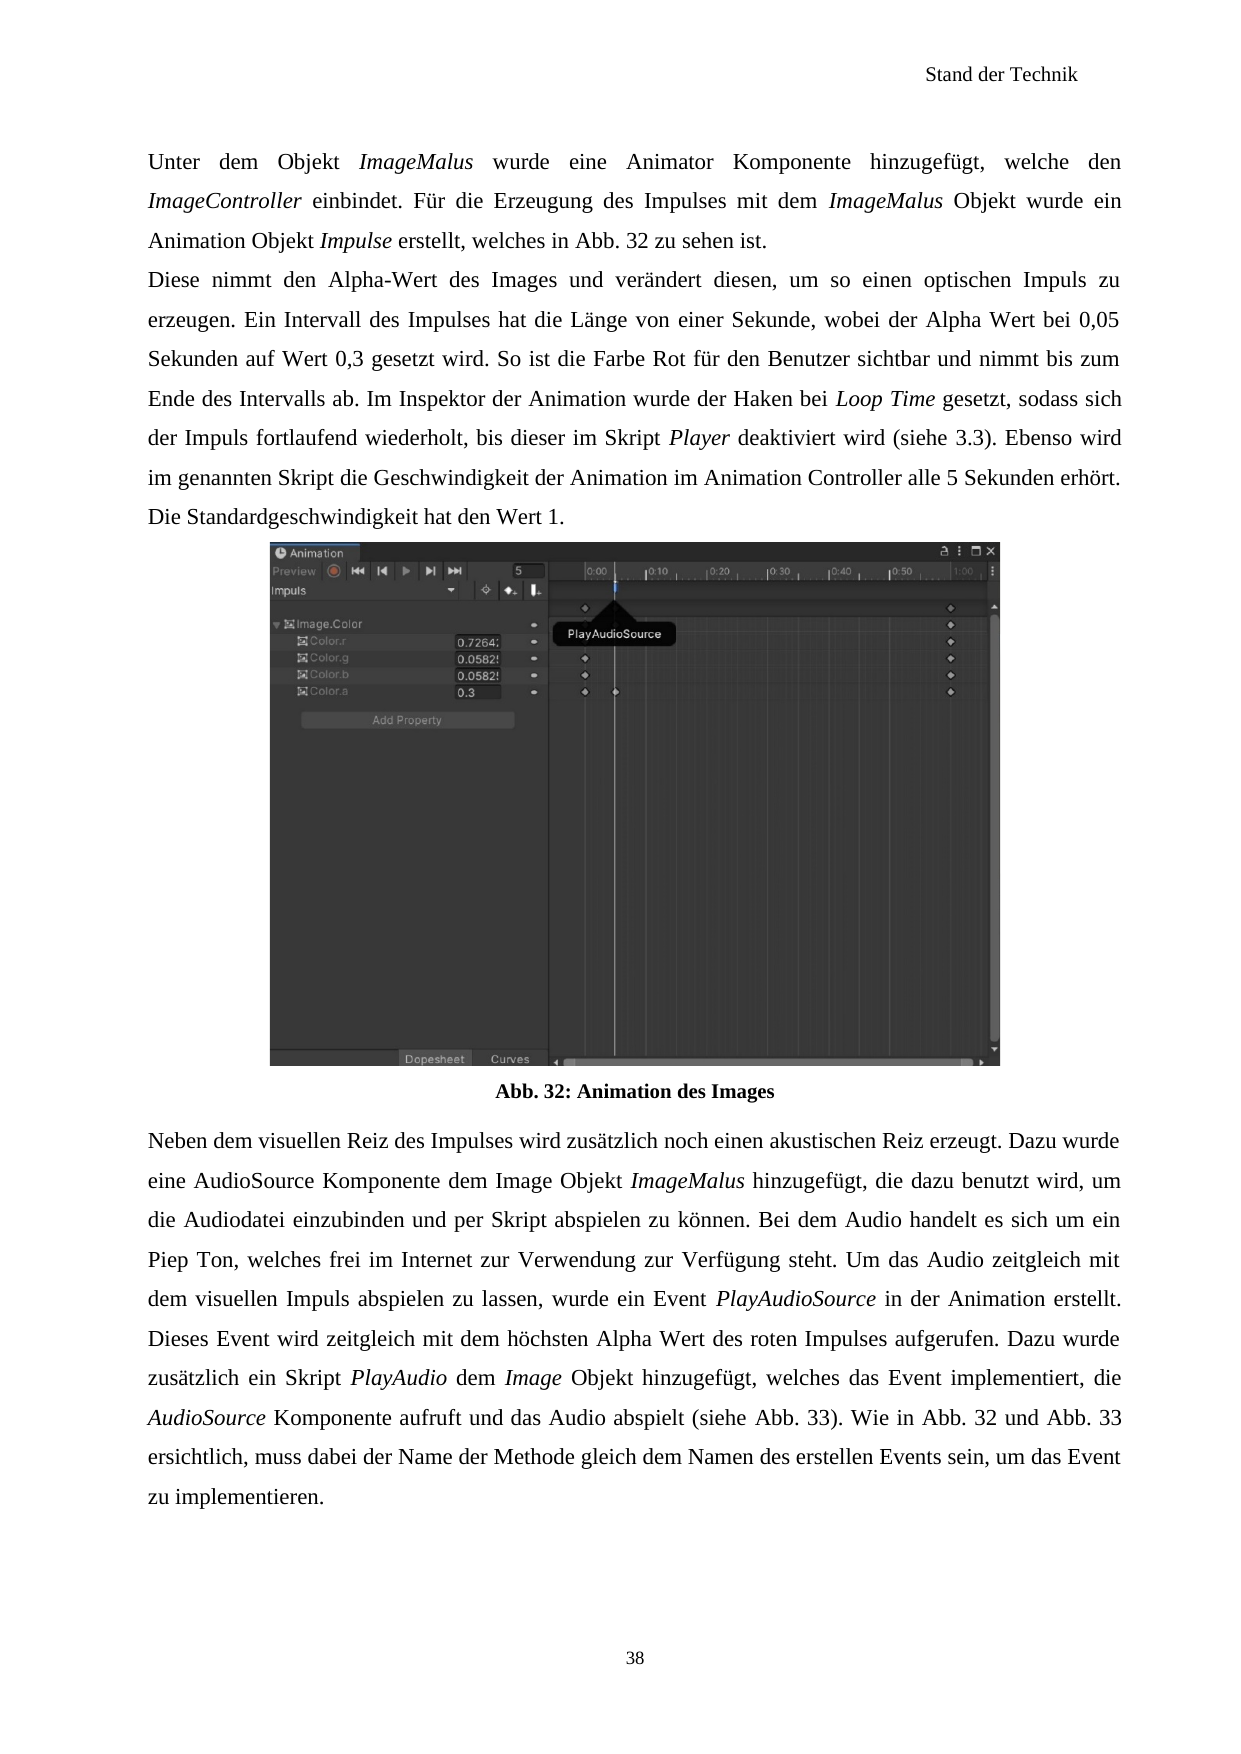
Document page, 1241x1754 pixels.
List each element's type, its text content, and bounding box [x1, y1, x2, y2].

text Neben dem visuellen Reiz des Impulses wird zusätzlich noch einen akustischen Reiz erzeugt. Dazu wurde eine AudioSource Komponente dem Image Objekt ImageMalus hinzugefügt, die dazu benutzt wird, um die Audiodatei einzubinden und per Skript abspielen zu können. Bei dem Audio handelt es sich um ein Piep Ton, welches frei im Internet zur Verwendung zur Verfügung steht. Um das Audio zeitgleich mit dem visuellen Impuls abspielen zu lassen, wurde ein Event PlayAudioSource in der Animation erstellt. Dieses Event wird zeitgleich mit dem höchsten Alpha Wert des roten Impulses aufgerufen. Dazu wurde zusätzlich ein Skript PlayAudio dem Image Objekt hinzugefügt, welches das Event implementiert, die AudioSource Komponente aufruft und das Audio abspielt (siehe Abb. 33). Wie in Abb. 32 und Abb. 33 ersichtlich, muss dabei der Name der Methode gleich dem Namen des erstellen Events sein, um das Event zu implementieren. [148, 1128, 1122, 1509]
text Diese nimmt den Alpha-Wert des Images und verändert diesen, um so einen optischen Impuls zu erzeugen. Ein Intervall des Impulses hat die Länge von einer Sekunde, wobei der Alpha Wert bei 0,05 Sekunden auf Wert 0,3 gesetzt wird. So ist die Farbe Rot für den Benutzer sichtbar und nimmt bis zum Ende des Intervalls ab. Im Inspektor der Animation wurde der Haken bei Loop Time gesetzt, sodass sich der Impuls fortlaufend wiederholt, bis dieser im Skript Player deaktiviert wird (siehe 3.3). Ebenso wird im genannten Skript die Geschwindigkeit der Animation im Animation Controller alle 5 Sekunden erhört. Die Standardgeschwindigkeit hat den Wert 1. [148, 266, 1122, 529]
text Unter dem Objekt ImageMalus wurde eine Animator Komponente hinzugefügt, welche den ImageController einbindet. Für die Erzeugung des Impulses mit dem ImageMalus Objekt wurde ein Animation Objekt Impulse erstellt, welches in Abb. 32 zu sehen ist. [148, 148, 1122, 253]
picture [269, 542, 1001, 1066]
